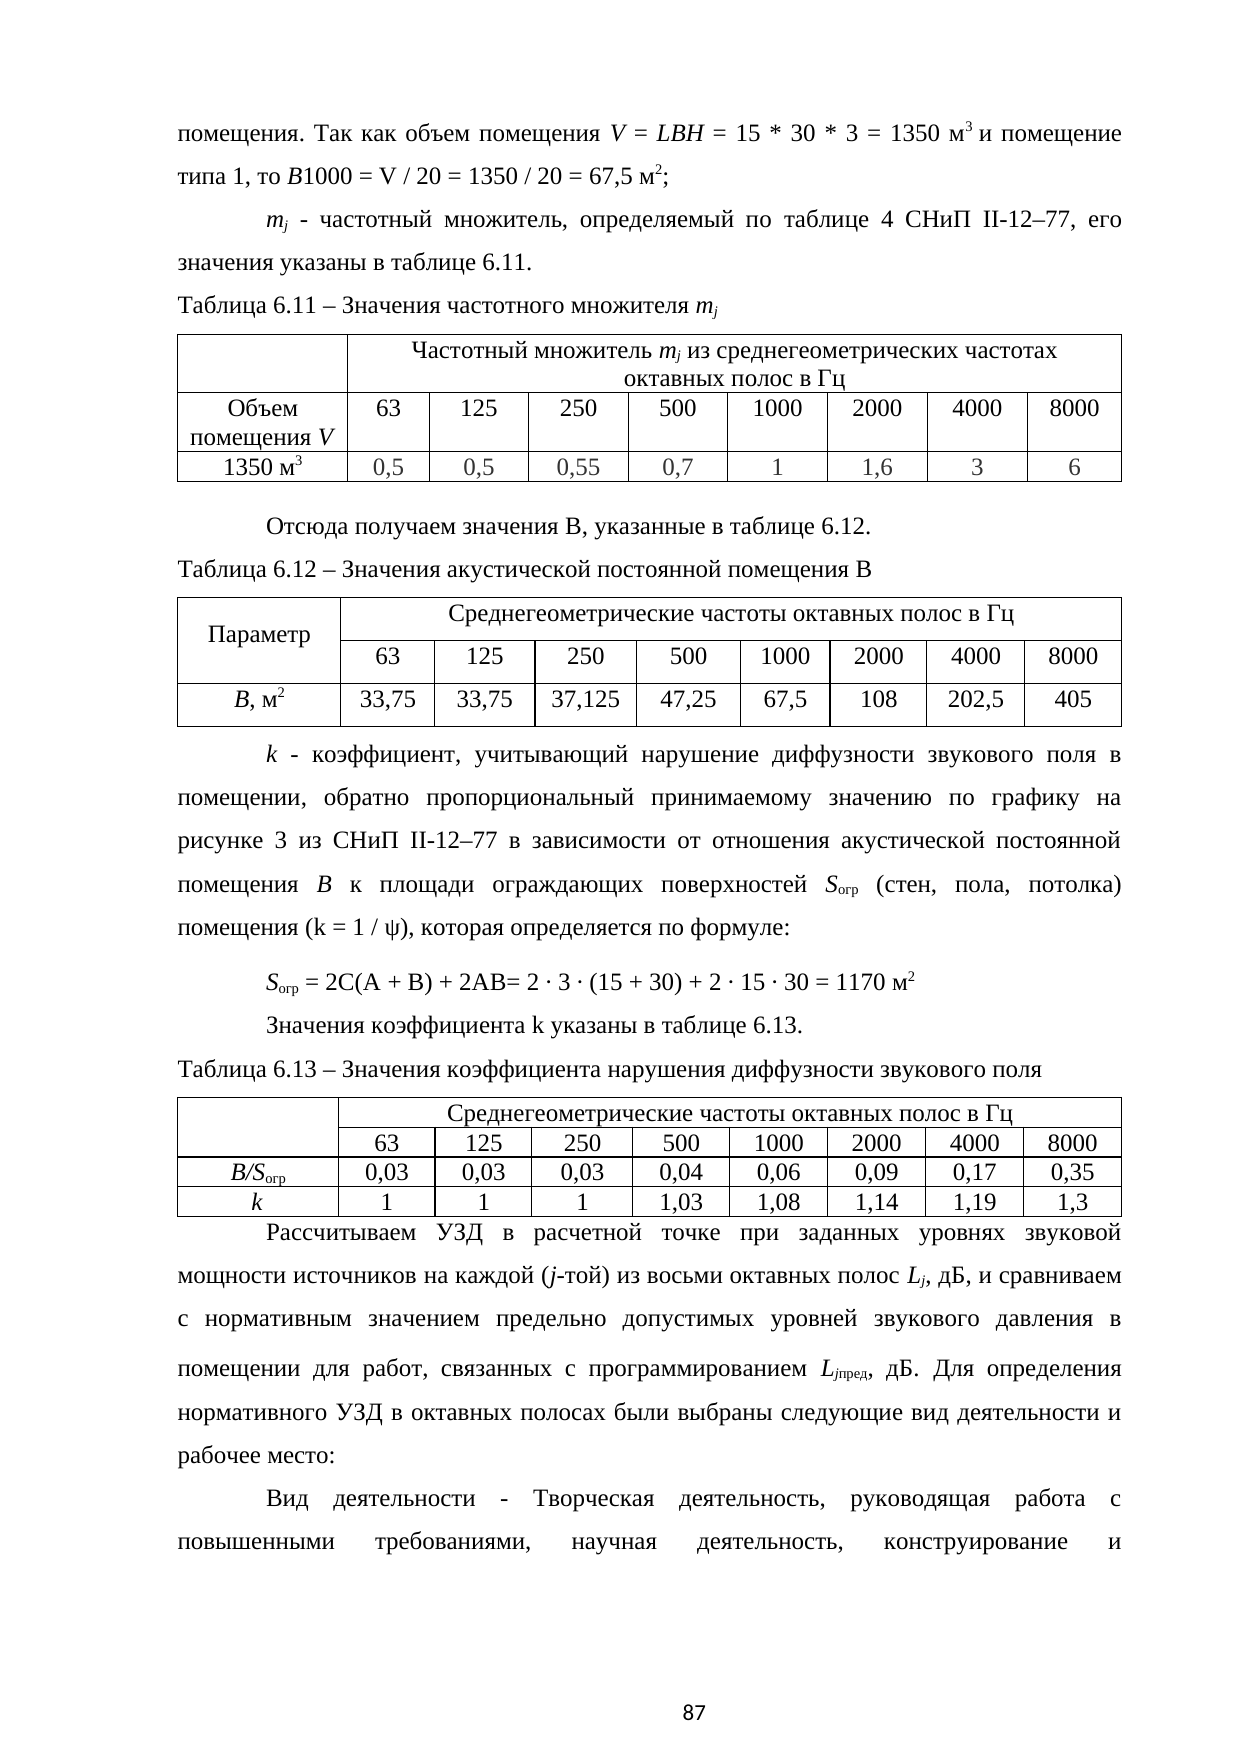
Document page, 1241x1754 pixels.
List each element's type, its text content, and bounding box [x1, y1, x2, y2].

table_cell 250 [536, 641, 636, 683]
table_cell В, м2 [178, 684, 340, 726]
table_cell В/Sогр [178, 1158, 338, 1186]
table_cell 1 [339, 1187, 434, 1216]
table_header [178, 1098, 338, 1156]
table_cell 0,03 [339, 1158, 434, 1186]
text mj - частотный множитель, определяемый по таблице 4 СНиП II-12–77, его значения указаны в таблице 6.11. [177, 204, 1122, 276]
table_cell 1,6 [828, 452, 927, 481]
table_cell 0,03 [436, 1158, 531, 1186]
table_cell 63 [341, 641, 434, 683]
table_cell 0,03 [532, 1158, 632, 1186]
table_cell 0,06 [730, 1158, 827, 1186]
table_header [178, 335, 347, 392]
table_cell 8000 [1028, 393, 1121, 451]
text Таблица 6.11 – Значения частотного множителя mj [177, 291, 1122, 319]
table_cell 125 [435, 641, 534, 683]
table_cell 500 [637, 641, 740, 683]
text Отсюда получаем значения B, указанные в таблице 6.12. [177, 511, 1122, 539]
table_cell 6 [1028, 452, 1121, 481]
table_cell 33,75 [341, 684, 434, 726]
table_cell 1,03 [633, 1187, 729, 1216]
table_cell 1 [728, 452, 827, 481]
table_cell 1 [532, 1187, 632, 1216]
table_cell 0,35 [1024, 1158, 1121, 1186]
table_cell 63 [339, 1128, 434, 1156]
table_cell 1 [436, 1187, 531, 1216]
table_cell 8000 [1024, 1128, 1121, 1156]
table_cell Объем помещения V [178, 393, 347, 451]
text Таблица 6.13 – Значения коэффициента нарушения диффузности звукового поля [177, 1054, 1122, 1082]
table_cell 125 [430, 393, 528, 451]
table_cell 202,5 [927, 684, 1024, 726]
table_cell k [178, 1187, 338, 1216]
table_cell 4000 [928, 393, 1027, 451]
table_header Частотный множитель mj из среднегеометрических частотах октавных полос в Гц [348, 335, 1121, 392]
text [177, 118, 1122, 190]
table_cell 2000 [831, 641, 926, 683]
table_cell 1000 [741, 641, 829, 683]
table_cell 33,75 [435, 684, 534, 726]
table_cell 0,09 [828, 1158, 925, 1186]
table_cell 250 [532, 1128, 632, 1156]
table_cell 0,17 [926, 1158, 1023, 1186]
table_cell 1350 м3 [178, 452, 347, 481]
text Рассчитываем УЗД в расчетной точке при заданных уровнях звуковой мощности источников на каждой (j-той) из восьми октавных полос Lj, дБ, и сравниваем с нормативным значением предельно допустимых уровней звукового давления в помещении для работ, связанных с программированием Ljпред, дБ. Для определения нормативного УЗД в октавных полосах были выбраны следующие вид деятельности и рабочее место: [177, 1217, 1122, 1469]
table_cell 500 [633, 1128, 729, 1156]
text Sогр = 2C(A + B) + 2AB= 2 ∙ 3 ∙ (15 + 30) + 2 ∙ 15 ∙ 30 = 1170 м2 [177, 967, 1122, 996]
table_cell 0,55 [529, 452, 628, 481]
table_cell 405 [1025, 684, 1121, 726]
table_cell 1000 [730, 1128, 827, 1156]
table_cell 67,5 [741, 684, 829, 726]
table_cell 47,25 [637, 684, 740, 726]
table_cell 4000 [927, 641, 1024, 683]
table_cell 0,5 [430, 452, 528, 481]
table_cell 125 [436, 1128, 531, 1156]
table_cell 0,7 [629, 452, 727, 481]
table_cell 1,08 [730, 1187, 827, 1216]
table_cell 1,14 [828, 1187, 925, 1216]
text Таблица 6.12 – Значения акустической постоянной помещения B [177, 554, 1122, 583]
table_cell 1,19 [926, 1187, 1023, 1216]
table_cell 1000 [728, 393, 827, 451]
table_cell 0,5 [348, 452, 429, 481]
table_cell 8000 [1025, 641, 1121, 683]
table_cell 63 [348, 393, 429, 451]
table_header Среднегеометрические частоты октавных полос в Гц [339, 1098, 1121, 1127]
table_header Среднегеометрические частоты октавных полос в Гц [341, 598, 1121, 640]
table_cell 37,125 [536, 684, 636, 726]
table_cell 3 [928, 452, 1027, 481]
text Значения коэффициента k указаны в таблице 6.13. [177, 1011, 1122, 1039]
table_cell 4000 [926, 1128, 1023, 1156]
table_cell 2000 [828, 1128, 925, 1156]
table_cell 108 [831, 684, 926, 726]
table_cell 1,3 [1024, 1187, 1121, 1216]
table_header Параметр [178, 598, 340, 683]
text k - коэффициент, учитывающий нарушение диффузности звукового поля в помещении, обратно пропорциональный принимаемому значению по графику на рисунке 3 из СНиП II-12–77 в зависимости от отношения акустической постоянной помещения В к площади ограждающих поверхностей Sогр (стен, пола, потолка) помещения (k = 1 / ψ), которая определяется по формуле: [177, 739, 1122, 941]
table_cell 0,04 [633, 1158, 729, 1186]
table_cell 500 [629, 393, 727, 451]
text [177, 1483, 1122, 1555]
table_cell 2000 [828, 393, 927, 451]
table_cell 250 [529, 393, 628, 451]
